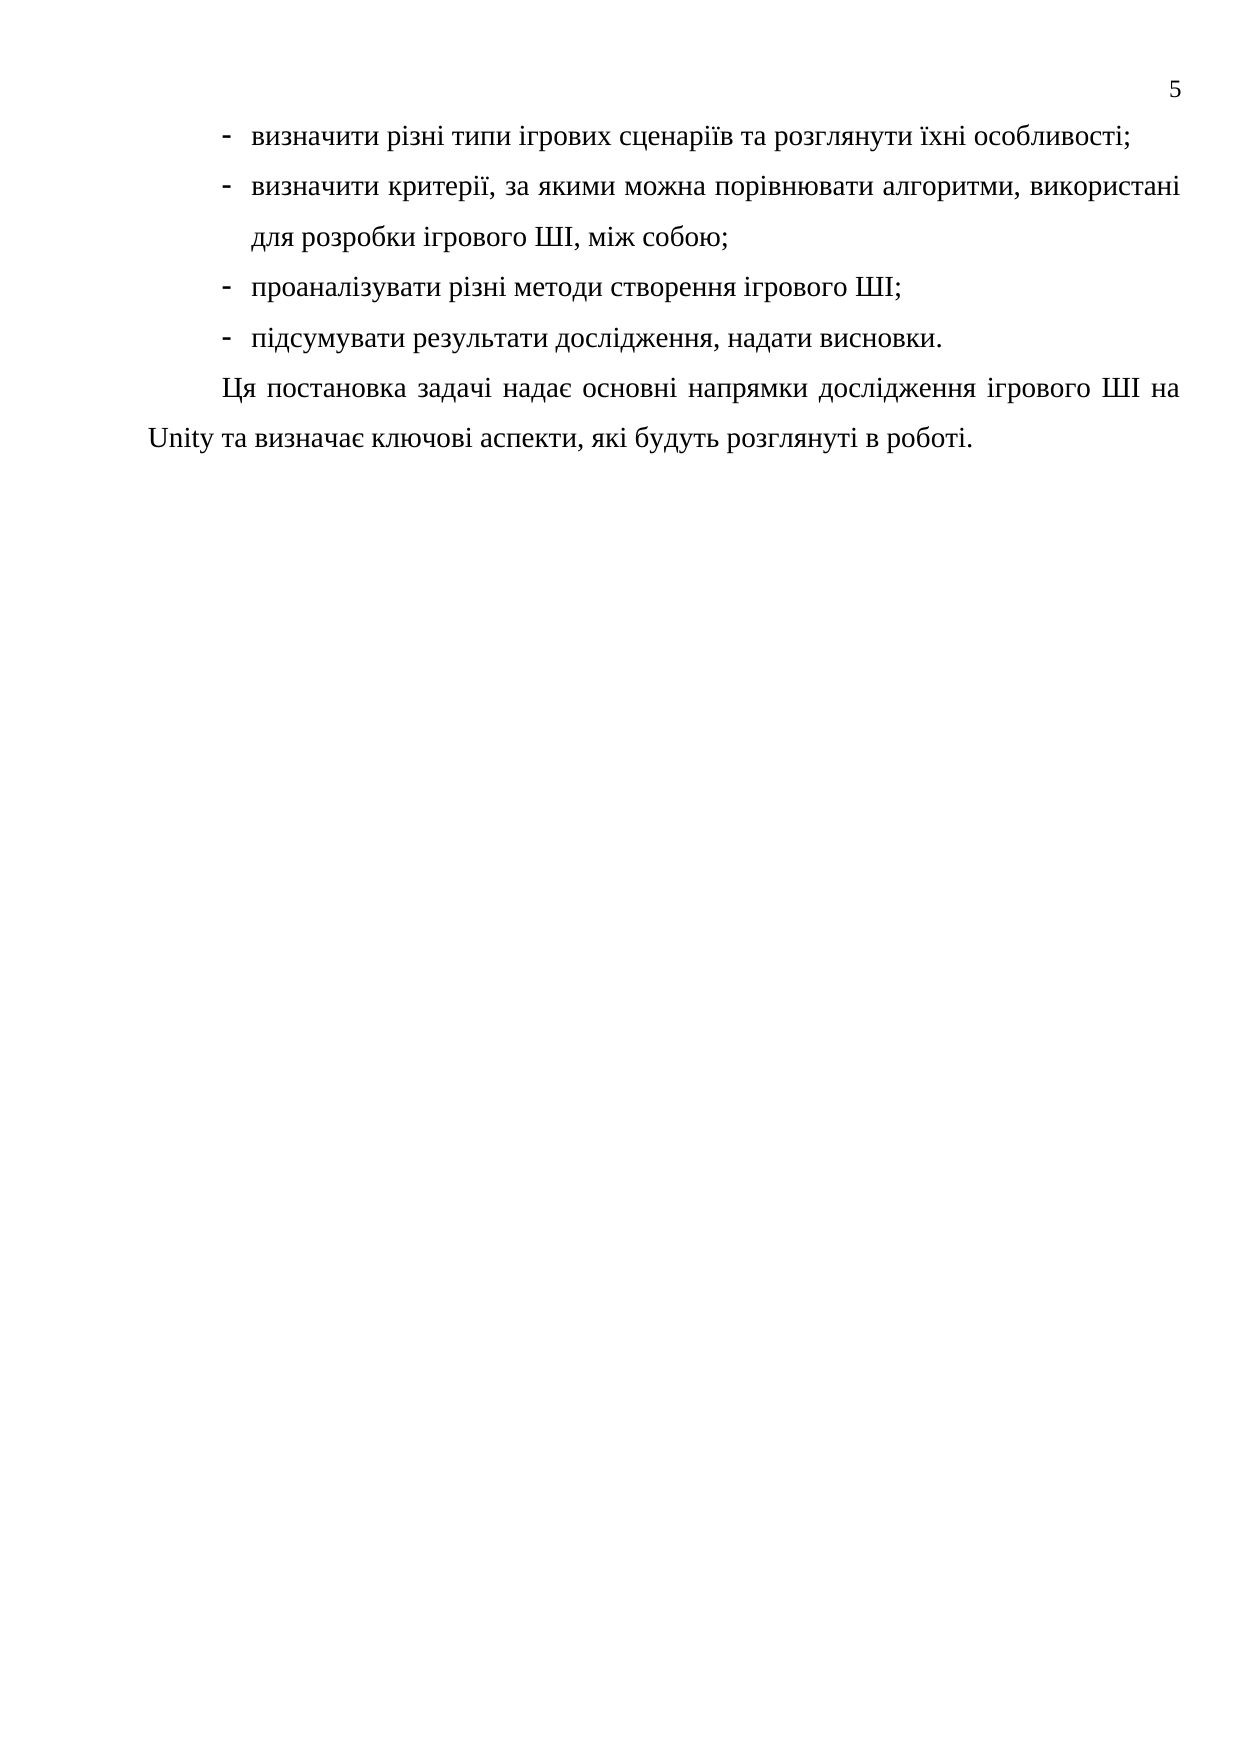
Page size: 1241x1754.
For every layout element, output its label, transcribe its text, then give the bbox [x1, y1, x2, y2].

text проаналізувати різні методи створення ігрового ШІ; [222, 269, 1181, 303]
text визначити різні типи ігрових сценаріїв та розглянути їхні особливості; [222, 118, 1181, 152]
text підсумувати результати дослідження, надати висновки. [222, 320, 1181, 353]
text Ця постановка задачі надає основні напрямки дослідження ігрового ШІ на Unity та визначає ключові аспекти, які будуть розглянуті в роботі. [148, 370, 1181, 454]
text визначити критерії, за якими можна порівнювати алгоритми, використані для розробки ігрового ШІ, між собою; [222, 168, 1181, 252]
